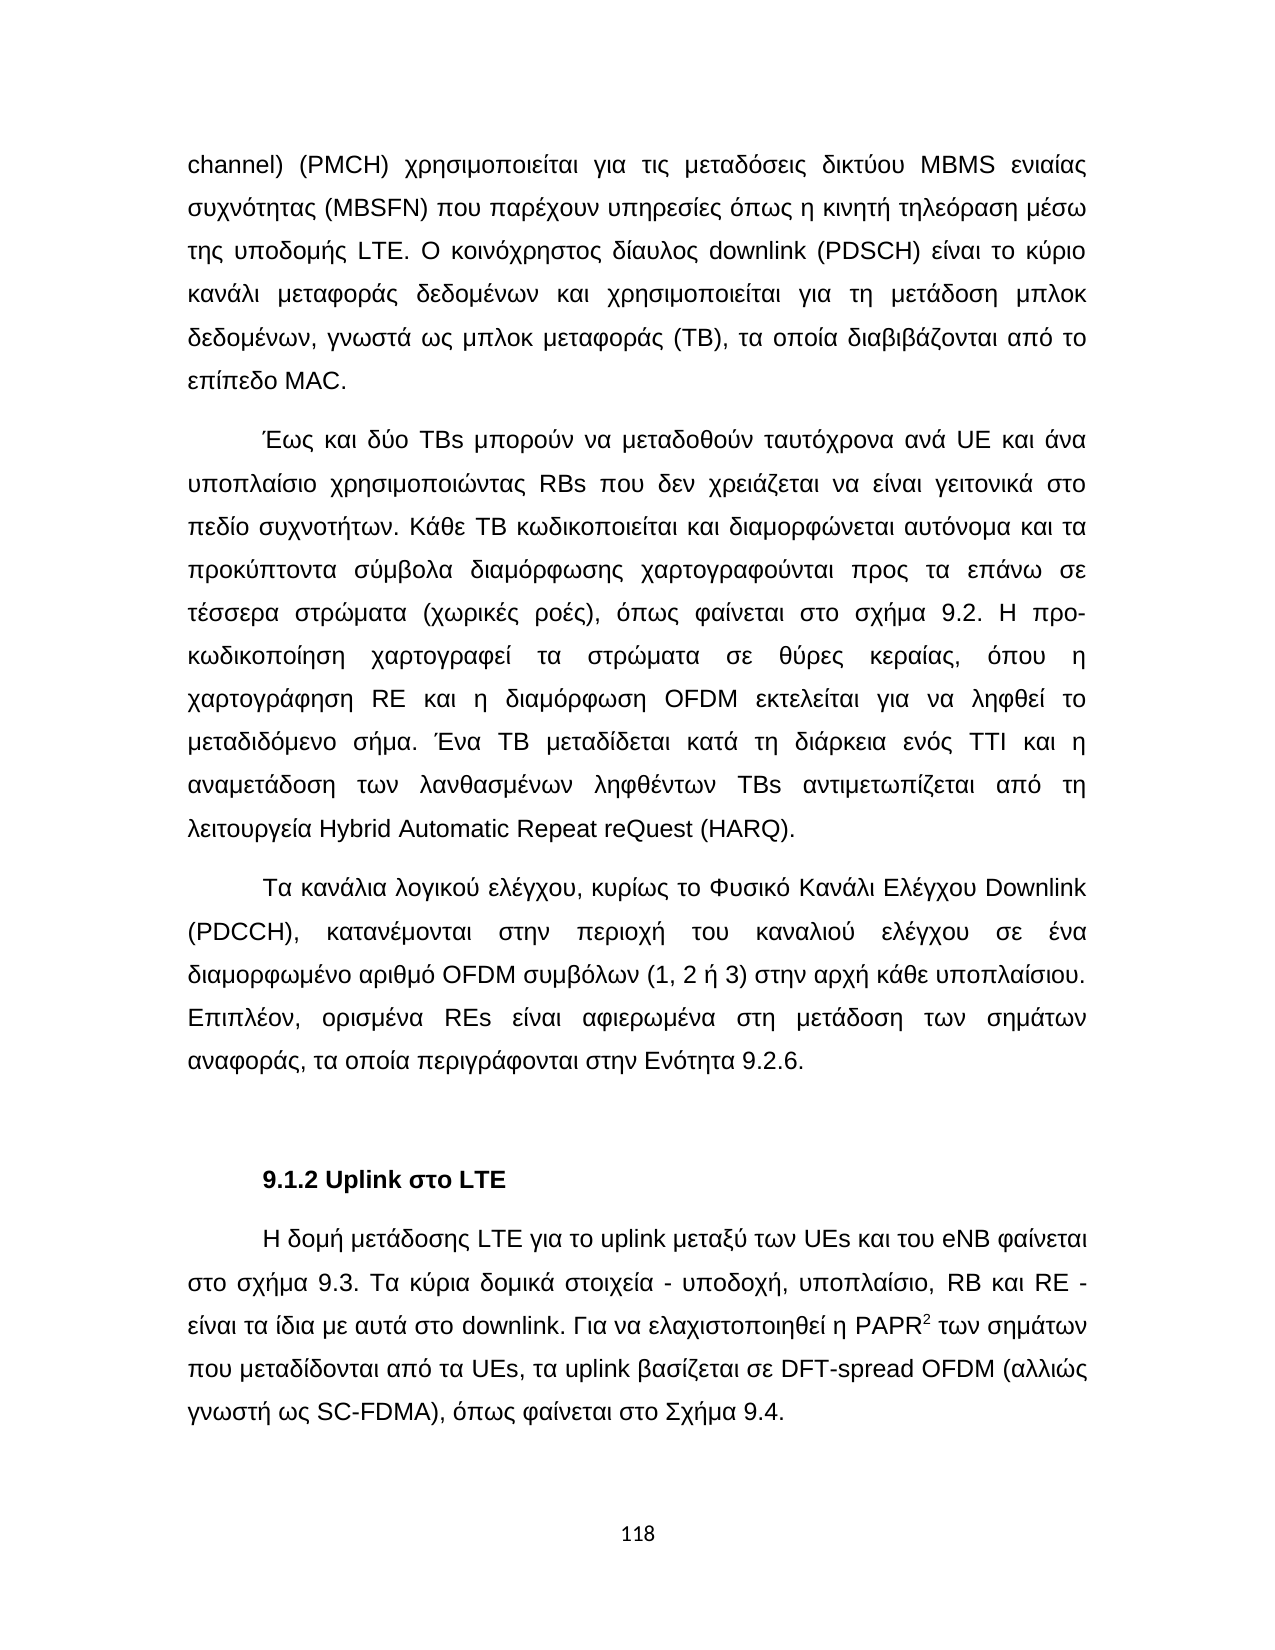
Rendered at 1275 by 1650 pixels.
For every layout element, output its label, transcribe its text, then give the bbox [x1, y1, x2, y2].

text 9.1.2 Uplink στο LTE [187, 1165, 1087, 1193]
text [187, 150, 1087, 394]
text Τα κανάλια λογικού ελέγχου, κυρίως το Φυσικό Κανάλι Ελέγχου Downlink (PDCCH), κατανέμονται στην περιοχή του καναλιού ελέγχου σε ένα διαμορφωμένο αριθμό OFDM συμβόλων (1, 2 ή 3) στην αρχή κάθε υποπλαίσιου. Επιπλέον, ορισμένα REs είναι αφιερωμένα στη μετάδοση των σημάτων αναφοράς, τα οποία περιγράφονται στην Ενότητα 9.2.6. [187, 873, 1087, 1074]
text Έως και δύο TBs μπορούν να μεταδοθούν ταυτόχρονα ανά UE και άνα υποπλαίσιο χρησιμοποιώντας RBs που δεν χρειάζεται να είναι γειτονικά στο πεδίο συχνοτήτων. Κάθε TB κωδικοποιείται και διαμορφώνεται αυτόνομα και τα προκύπτοντα σύμβολα διαμόρφωσης χαρτογραφούνται προς τα επάνω σε τέσσερα στρώματα (χωρικές ροές), όπως φαίνεται στο σχήμα 9.2. Η προ-κωδικοποίηση χαρτογραφεί τα στρώματα σε θύρες κεραίας, όπου η χαρτογράφηση RE και η διαμόρφωση OFDM εκτελείται για να ληφθεί το μεταδιδόμενο σήμα. Ένα TB μεταδίδεται κατά τη διάρκεια ενός TTI και η αναμετάδοση των λανθασμένων ληφθέντων TBs αντιμετωπίζεται από τη λειτουργεία Hybrid Automatic Repeat reQuest (HARQ). [187, 425, 1087, 842]
text Η δομή μετάδοσης LTE για το uplink μεταξύ των UEs και του eNB φαίνεται στο σχήμα 9.3. Τα κύρια δομικά στοιχεία - υποδοχή, υποπλαίσιο, RB και RE - είναι τα ίδια με αυτά στο downlink. Για να ελαχιστοποιηθεί η PAPR2 των σημάτων που μεταδίδονται από τα UEs, τα uplink βασίζεται σε DFT-spread OFDM (αλλιώς γνωστή ως SC-FDMA), όπως φαίνεται στο Σχήμα 9.4. [187, 1224, 1087, 1426]
